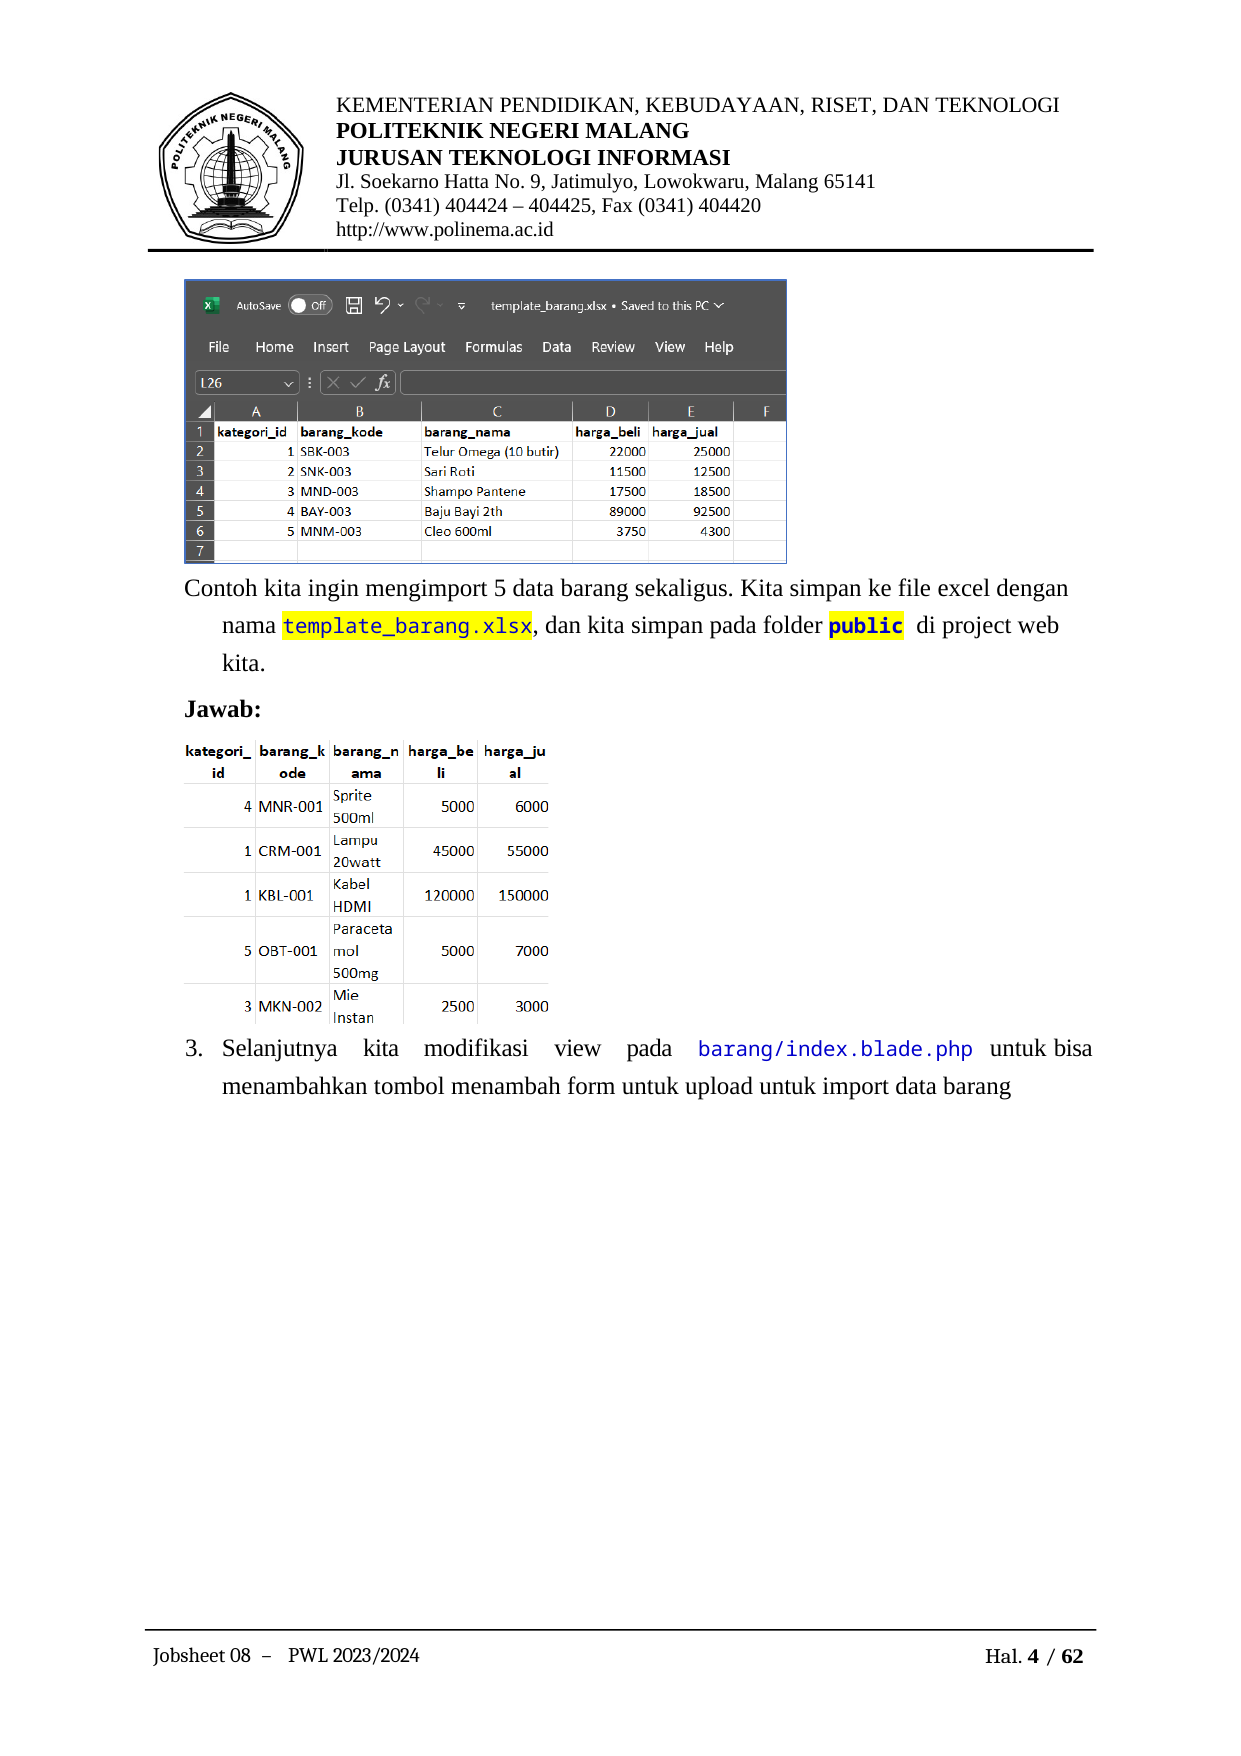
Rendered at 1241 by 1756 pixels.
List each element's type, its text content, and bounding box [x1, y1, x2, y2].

picture [158, 92, 304, 244]
picture [186, 281, 786, 563]
picture [183, 740, 549, 1024]
text Contoh kita ingin mengimport 5 data barang sekaligus. Kita simpan ke file excel dengan nama template_barang.xlsx, dan kita simpan pada folder public di project web kita. [184, 573, 1107, 677]
text Jawab: [184, 694, 1107, 723]
list Selanjutnya kita modifikasi view pada barang/index.blade.php untuk bisa menambahkan tombol menambah form untuk upload untuk import data barang [185, 1033, 1094, 1100]
